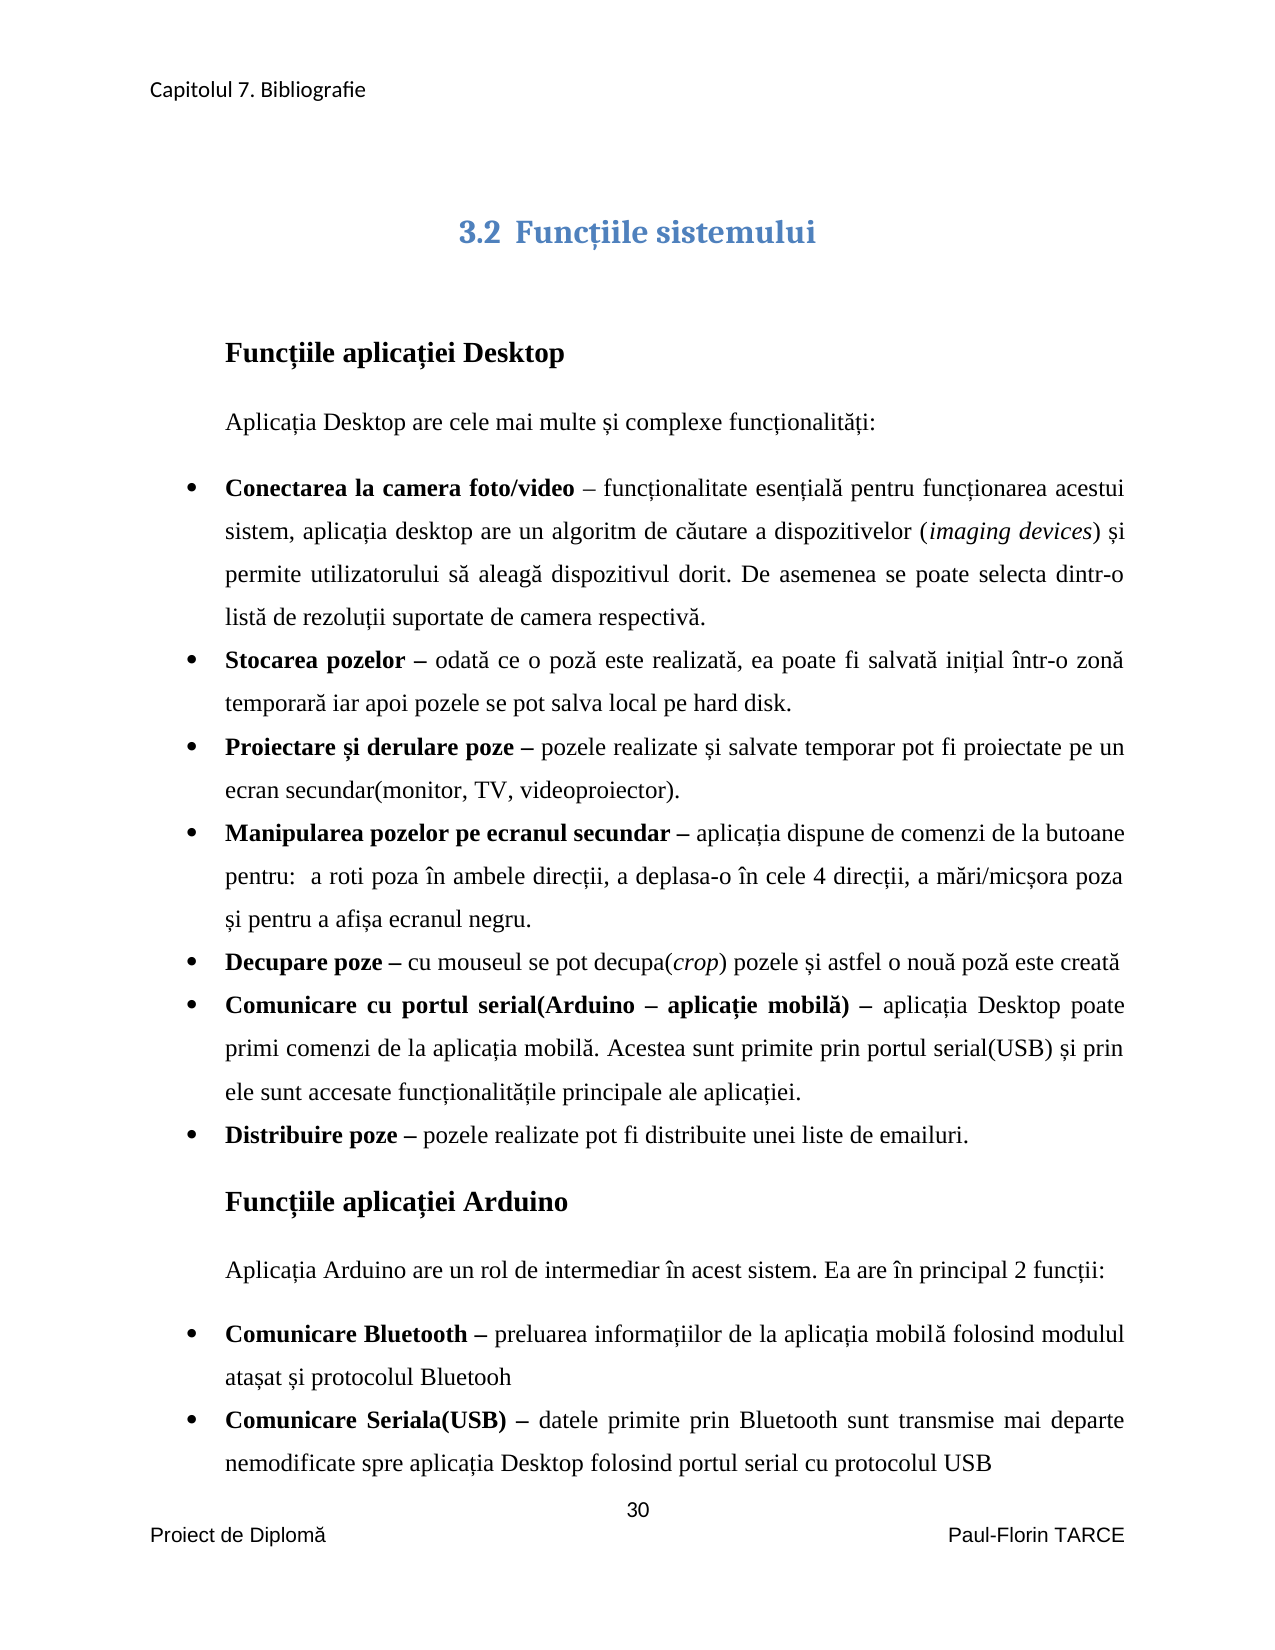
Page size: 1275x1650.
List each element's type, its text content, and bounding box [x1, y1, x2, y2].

list Decupare poze – cu mouseul se pot decupa(crop) pozele și astfel o nouă poză este creată [187, 947, 1125, 976]
text Aplicația Arduino are un rol de intermediar în acest sistem. Ea are în principal 2 funcții: [150, 1255, 1125, 1284]
list Conectarea la camera foto/video – funcționalitate esențială pentru funcționarea acestui sistem, aplicația desktop are un algoritm de căutare a dispozitivelor (imaging devices) și permite utilizatorului să aleagă dispozitivul dorit. De asemenea se poate selecta dintr-o listă de rezoluții suportate de camera respectivă. [187, 473, 1125, 631]
list Comunicare Bluetooth – preluarea informațiilor de la aplicația mobilă folosind modulul atașat și protocolul Bluetooh [187, 1319, 1125, 1391]
text Funcțiile aplicației Arduino [150, 1184, 1125, 1217]
list Manipularea pozelor pe ecranul secundar – aplicația dispune de comenzi de la butoane pentru: a roti poza în ambele direcții, a deplasa-o în cele 4 direcții, a mări/micșora poza și pentru a afișa ecranul negru. [187, 818, 1125, 933]
list Proiectare și derulare poze – pozele realizate și salvate temporar pot fi proiectate pe un ecran secundar(monitor, TV, videoproiector). [187, 732, 1125, 803]
list Distribuire poze – pozele realizate pot fi distribuite unei liste de emailuri. [187, 1120, 1125, 1148]
list Comunicare Seriala(USB) – datele primite prin Bluetooth sunt transmise mai departe nemodificate spre aplicația Desktop folosind portul serial cu protocolul USB [187, 1405, 1125, 1477]
list Comunicare cu portul serial(Arduino – aplicație mobilă) – aplicația Desktop poate primi comenzi de la aplicația mobilă. Acestea sunt primite prin portul serial(USB) și prin ele sunt accesate funcționalitățile principale ale aplicației. [187, 990, 1125, 1105]
list Stocarea pozelor – odată ce o poză este realizată, ea poate fi salvată inițial într-o zonă temporară iar apoi pozele se pot salva local pe hard disk. [187, 645, 1125, 717]
text Funcțiile aplicației Desktop [150, 335, 1125, 369]
text Aplicația Desktop are cele mai multe și complexe funcționalități: [150, 407, 1125, 435]
subtitle 3.2 Funcțiile sistemului [150, 214, 1125, 252]
